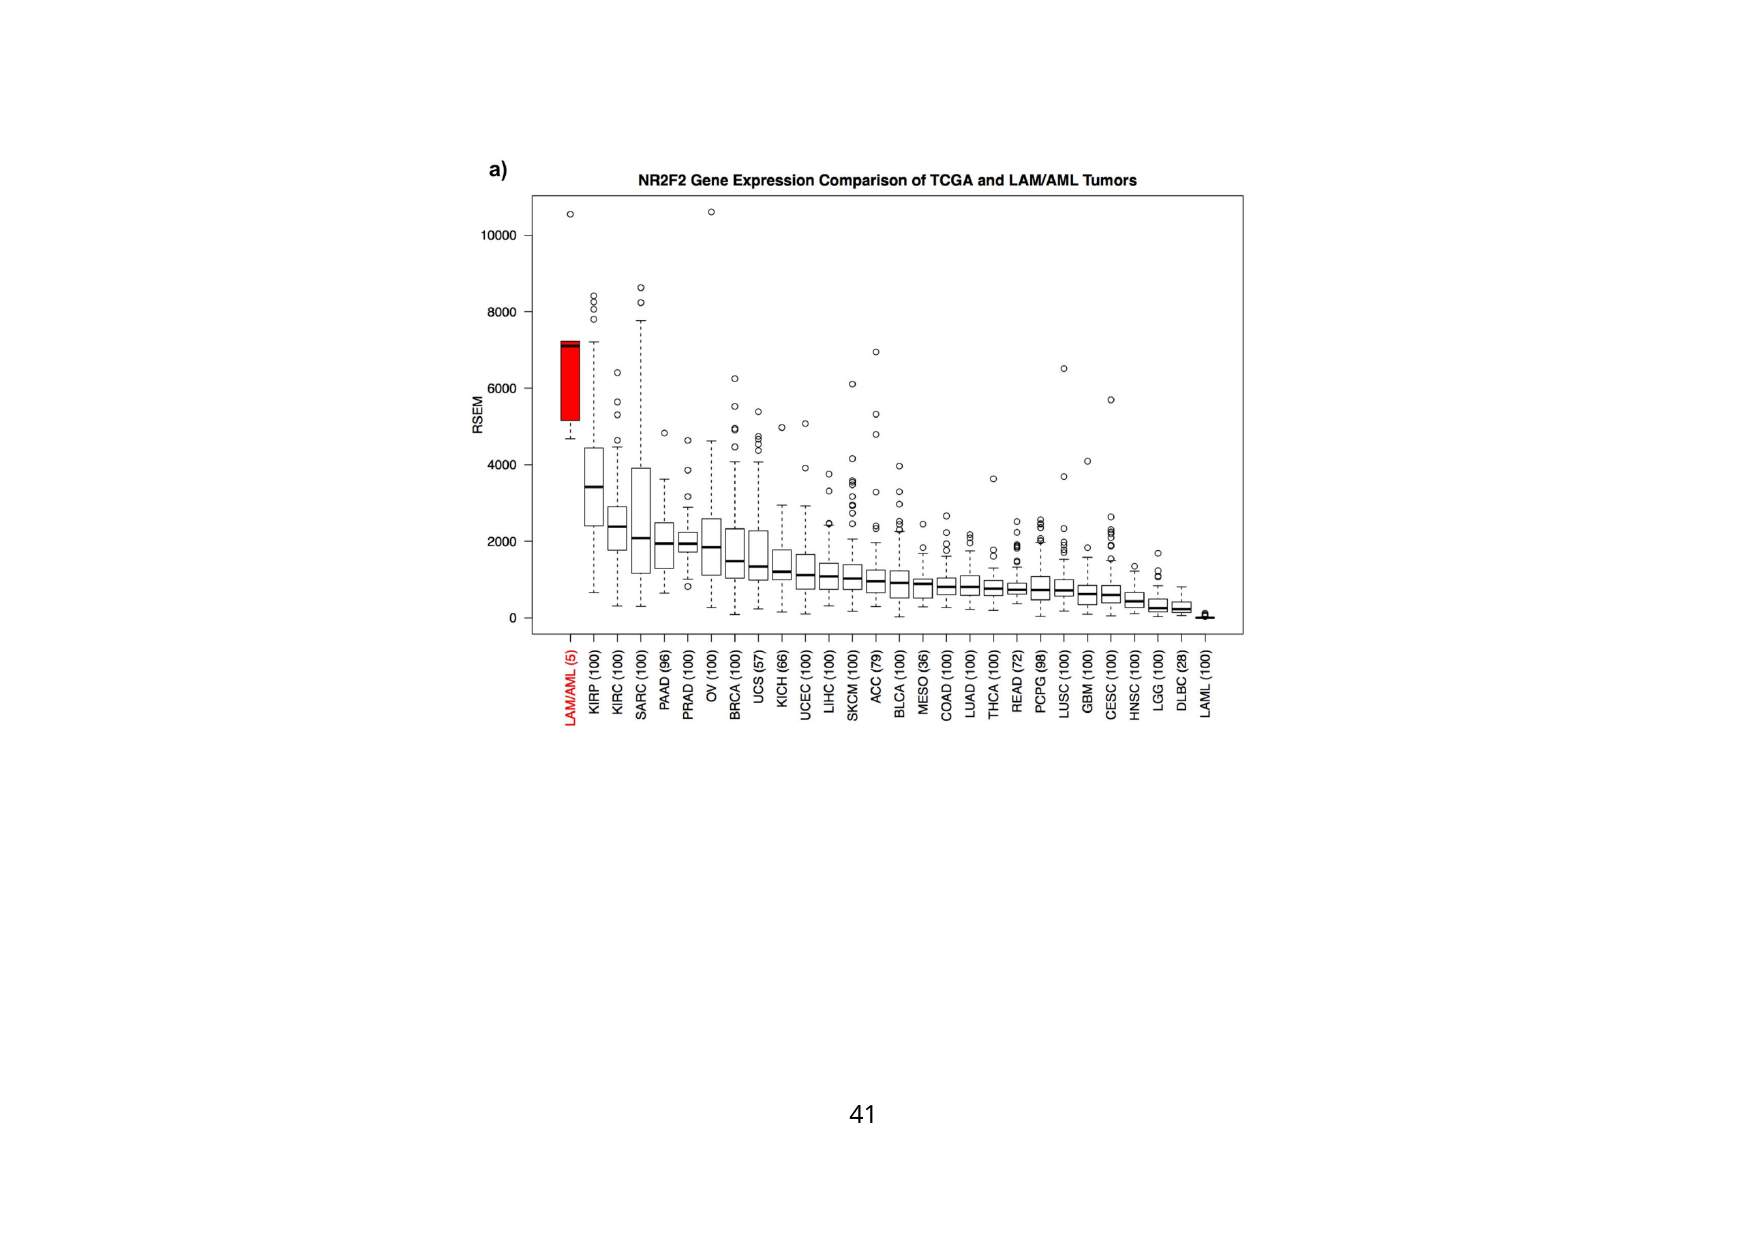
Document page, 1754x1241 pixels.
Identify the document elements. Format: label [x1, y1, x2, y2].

picture [462, 150, 1265, 741]
